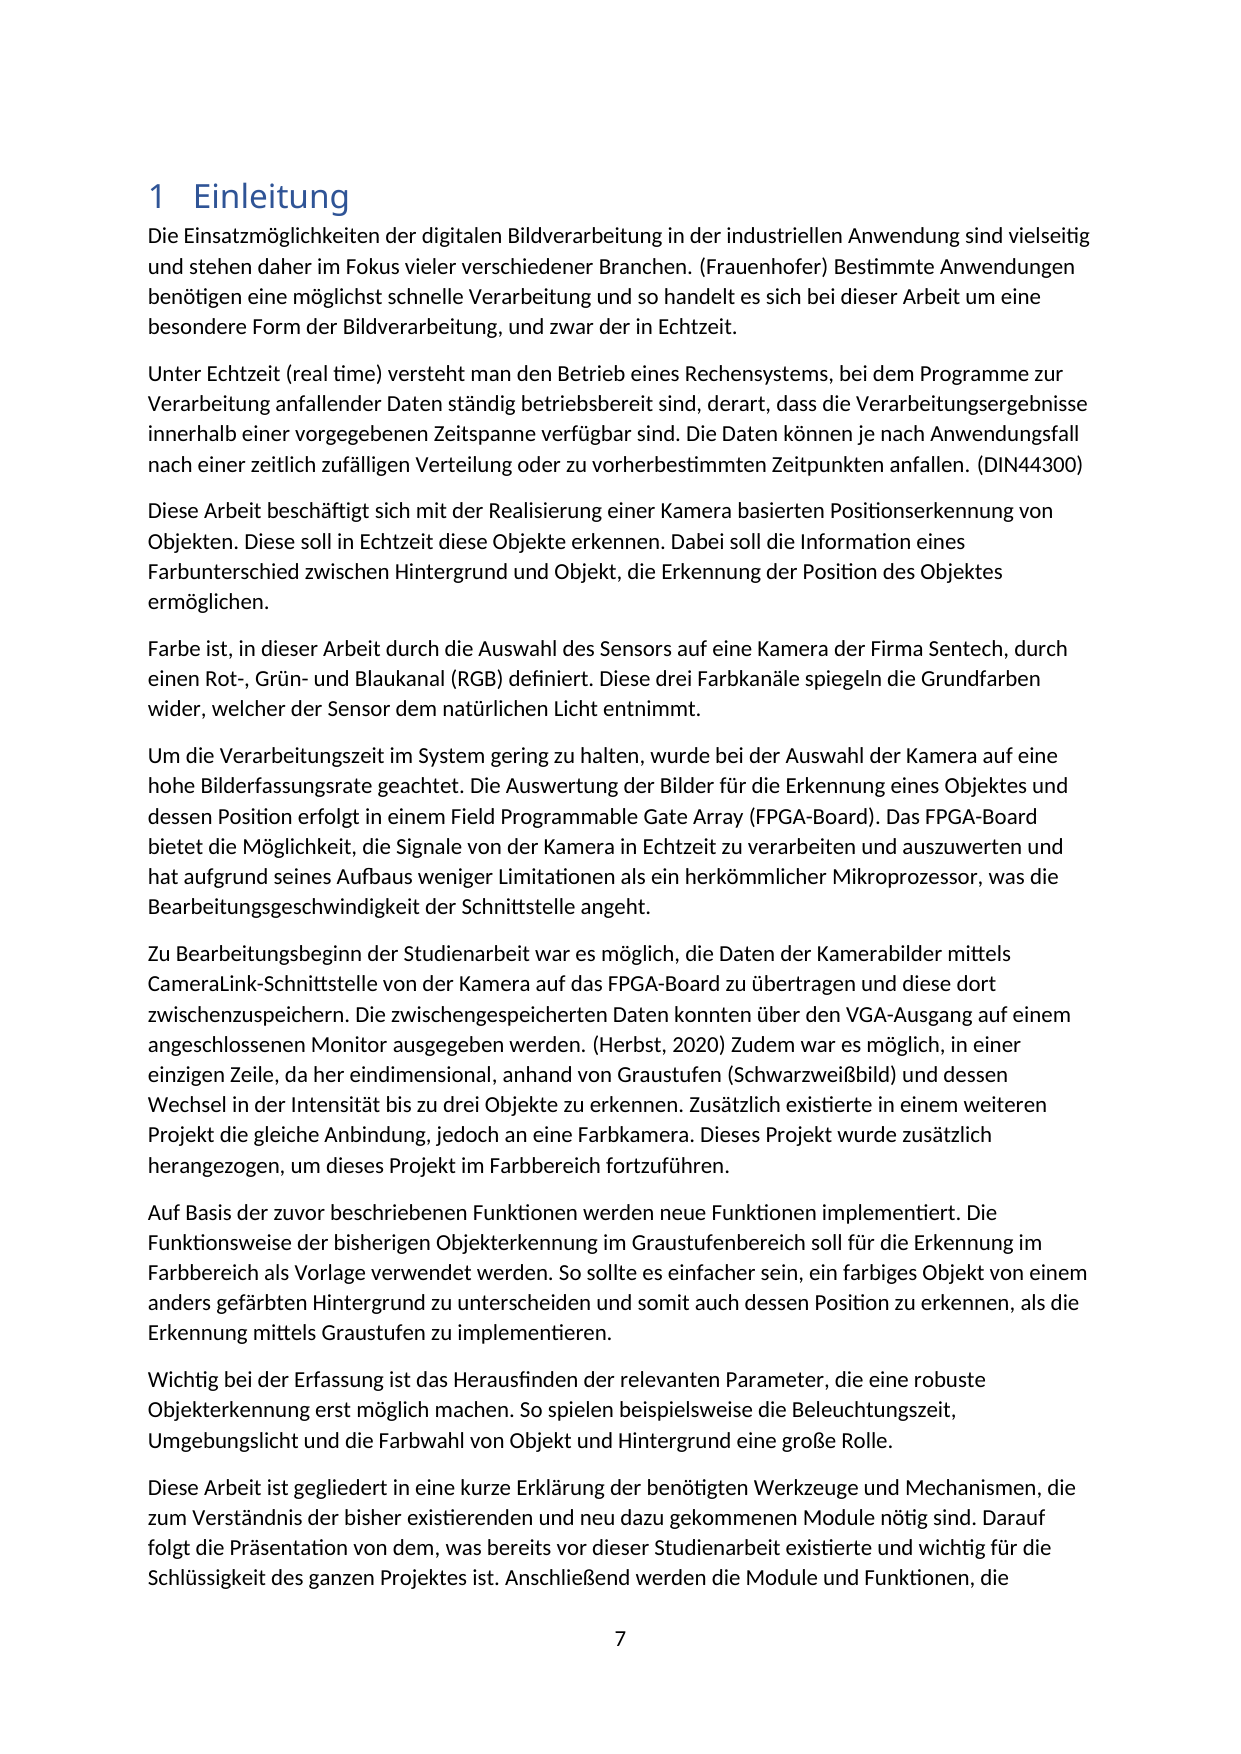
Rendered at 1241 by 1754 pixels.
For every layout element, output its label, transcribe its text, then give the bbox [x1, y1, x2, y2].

text Um die Verarbeitungszeit im System gering zu halten, wurde bei der Auswahl der Kamera auf eine hohe Bilderfassungsrate geachtet. Die Auswertung der Bilder für die Erkennung eines Objektes und dessen Position erfolgt in einem Field Programmable Gate Array (FPGA-Board). Das FPGA-Board bietet die Möglichkeit, die Signale von der Kamera in Echtzeit zu verarbeiten und auszuwerten und hat aufgrund seines Aufbaus weniger Limitationen als ein herkömmlicher Mikroprozessor, was die Bearbeitungsgeschwindigkeit der Schnittstelle angeht. [148, 741, 1093, 920]
text Farbe ist, in dieser Arbeit durch die Auswahl des Sensors auf eine Kamera der Firma Sentech, durch einen Rot-, Grün- und Blaukanal (RGB) definiert. Diese drei Farbkanäle spiegeln die Grundfarben wider, welcher der Sensor dem natürlichen Licht entnimmt. [148, 634, 1093, 722]
subtitle Einleitung [148, 173, 1093, 218]
text Auf Basis der zuvor beschriebenen Funktionen werden neue Funktionen implementiert. Die Funktionsweise der bisherigen Objekterkennung im Graustufenbereich soll für die Erkennung im Farbbereich als Vorlage verwendet werden. So sollte es einfacher sein, ein farbiges Objekt von einem anders gefärbten Hintergrund zu unterscheiden und somit auch dessen Position zu erkennen, als die Erkennung mittels Graustufen zu implementieren. [148, 1198, 1093, 1346]
text Die Einsatzmöglichkeiten der digitalen Bildverarbeitung in der industriellen Anwendung sind vielseitig und stehen daher im Fokus vieler verschiedener Branchen. Bestimmte Anwendungen benötigen eine möglichst schnelle Verarbeitung und so handelt es sich bei dieser Arbeit um eine besondere Form der Bildverarbeitung, und zwar der in Echtzeit. [148, 222, 1093, 340]
text Zu Bearbeitungsbeginn der Studienarbeit war es möglich, die Daten der Kamerabilder mittels CameraLink-Schnittstelle von der Kamera auf das FPGA-Board zu übertragen und diese dort zwischenzuspeichern. Die zwischengespeicherten Daten konnten über den VGA-Ausgang auf einem angeschlossenen Monitor ausgegeben werden. Zudem war es möglich, in einer einzigen Zeile, da her eindimensional, anhand von Graustufen (Schwarzweißbild) und dessen Wechsel in der Intensität bis zu drei Objekte zu erkennen. Zusätzlich existierte in einem weiteren Projekt die gleiche Anbindung, jedoch an eine Farbkamera. Dieses Projekt wurde zusätzlich herangezogen, um dieses Projekt im Farbbereich fortzuführen. [148, 939, 1093, 1179]
text Wichtig bei der Erfassung ist das Herausfinden der relevanten Parameter, die eine robuste Objekterkennung erst möglich machen. So spielen beispielsweise die Beleuchtungszeit, Umgebungslicht und die Farbwahl von Objekt und Hintergrund eine große Rolle. [148, 1365, 1093, 1454]
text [148, 1473, 1093, 1591]
text Diese Arbeit beschäftigt sich mit der Realisierung einer Kamera basierten Positionserkennung von Objekten. Diese soll in Echtzeit diese Objekte erkennen. Dabei soll die Information eines Farbunterschied zwischen Hintergrund und Objekt, die Erkennung der Position des Objektes ermöglichen. [148, 497, 1093, 615]
text Unter Echtzeit (real time) versteht man den Betrieb eines Rechensystems, bei dem Programme zur Verarbeitung anfallender Daten ständig betriebsbereit sind, derart, dass die Verarbeitungsergebnisse innerhalb einer vorgegebenen Zeitspanne verfügbar sind. Die Daten können je nach Anwendungsfall nach einer zeitlich zufälligen Verteilung oder zu vorherbestimmten Zeitpunkten anfallen. [148, 359, 1093, 478]
